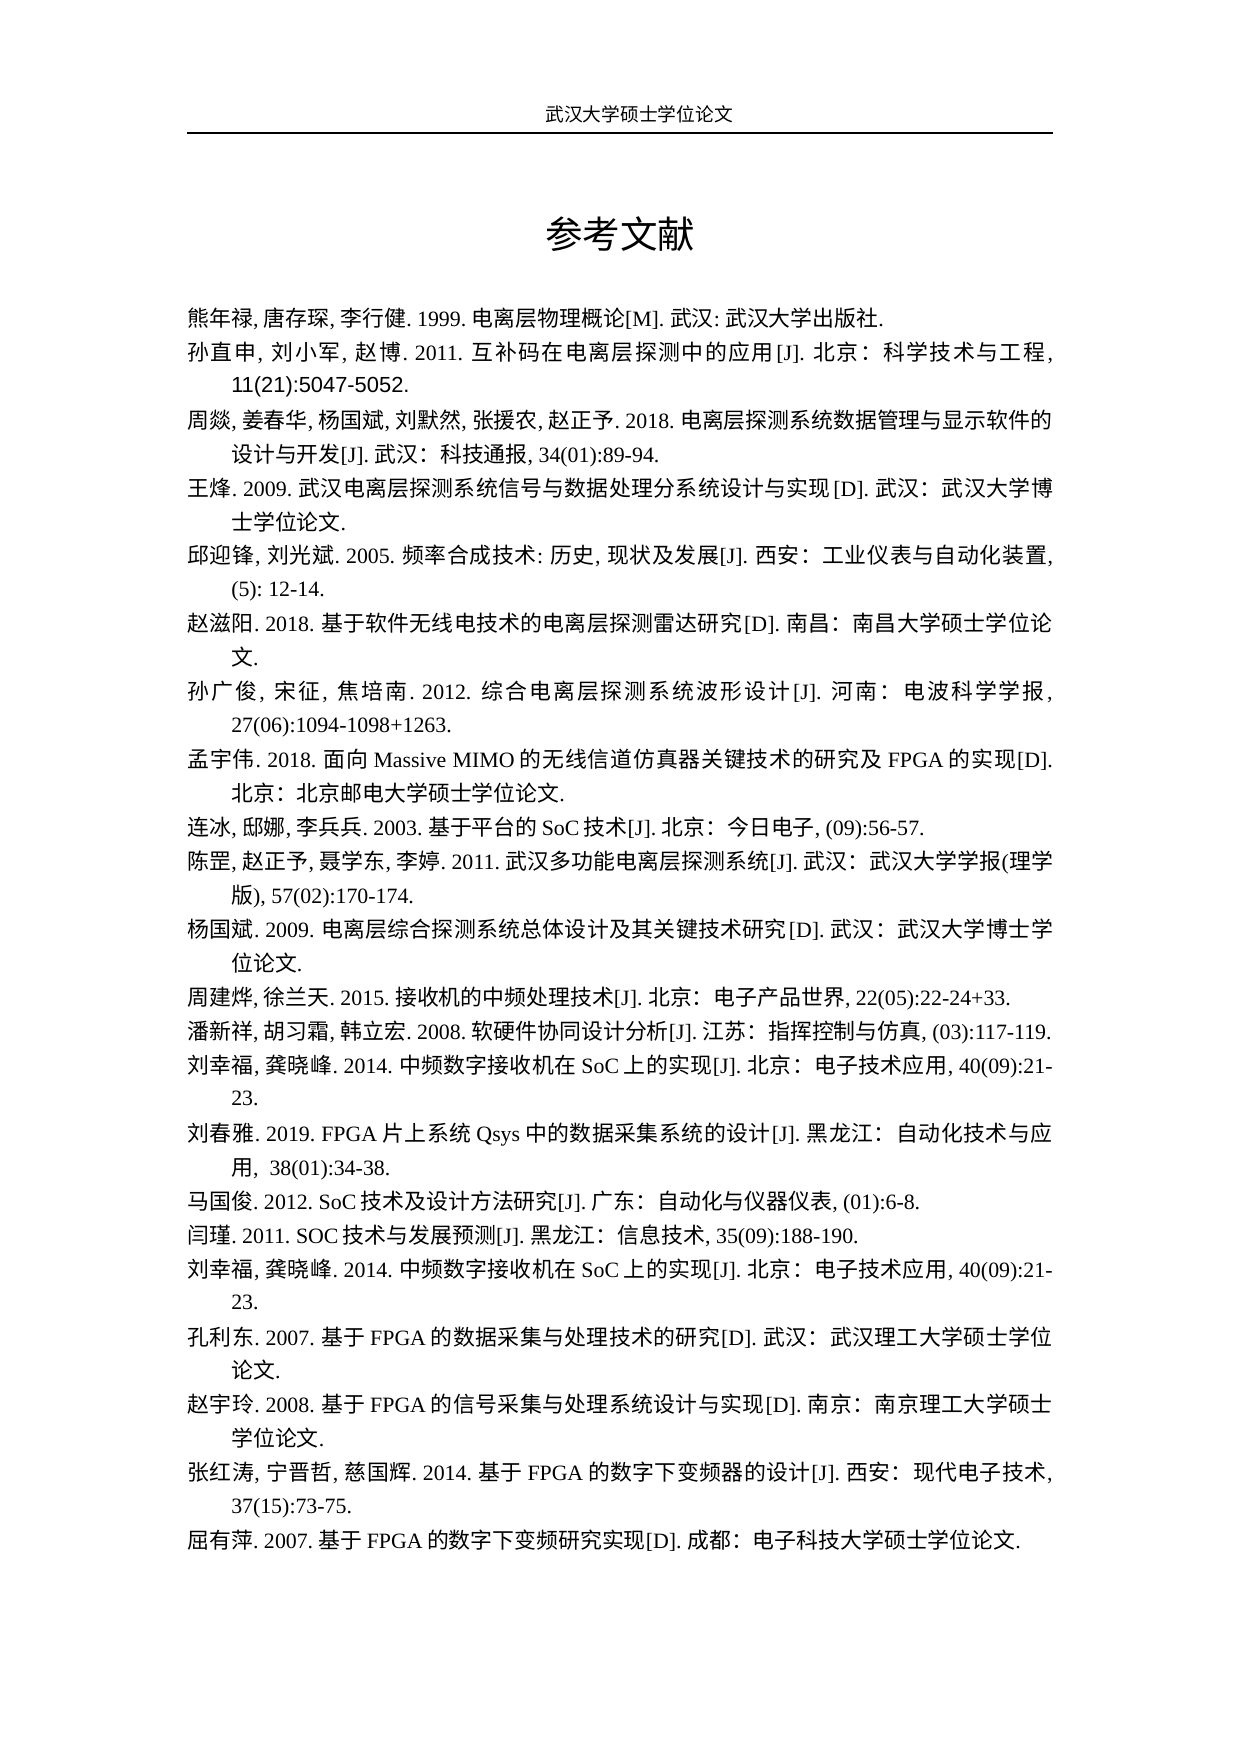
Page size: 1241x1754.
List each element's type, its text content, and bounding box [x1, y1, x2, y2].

text 张红涛, 宁晋哲, 慈国辉. 2014. 基于FPGA的数字下变频器的设计[J]. 西安：现代电子技术, 37(15):73-75. [187, 1454, 1053, 1522]
text 周建烨, 徐兰天. 2015. 接收机的中频处理技术[J]. 北京：电子产品世界, 22(05):22-24+33. [187, 979, 1053, 1013]
text 屈有萍. 2007. 基于FPGA的数字下变频研究实现[D]. 成都：电子科技大学硕士学位论文. [187, 1522, 1053, 1556]
text 周燚, 姜春华, 杨国斌, 刘默然, 张援农, 赵正予. 2018. 电离层探测系统数据管理与显示软件的设计与开发[J]. 武汉：科技通报, 34(01):89-94. [187, 402, 1053, 469]
text 邱迎锋, 刘光斌. 2005. 频率合成技术: 历史, 现状及发展[J]. 西安：工业仪表与自动化装置, (5): 12-14. [187, 537, 1053, 605]
text 潘新祥, 胡习霜, 韩立宏. 2008. 软硬件协同设计分析[J]. 江苏：指挥控制与仿真, (03):117-119. [187, 1013, 1053, 1047]
text 马国俊. 2012. SoC技术及设计方法研究[J]. 广东：自动化与仪器仪表, (01):6-8. [187, 1183, 1053, 1217]
text 刘春雅. 2019. FPGA片上系统Qsys中的数据采集系统的设计[J]. 黑龙江：自动化技术与应用, 38(01):34-38. [187, 1115, 1053, 1183]
text 孟宇伟. 2018. 面向Massive MIMO的无线信道仿真器关键技术的研究及FPGA的实现[D]. 北京：北京邮电大学硕士学位论文. [187, 741, 1053, 809]
text 孔利东. 2007. 基于FPGA的数据采集与处理技术的研究[D]. 武汉：武汉理工大学硕士学位论文. [187, 1318, 1053, 1386]
text 王烽. 2009. 武汉电离层探测系统信号与数据处理分系统设计与实现[D]. 武汉：武汉大学博士学位论文. [187, 469, 1053, 537]
text 孙广俊, 宋征, 焦培南. 2012. 综合电离层探测系统波形设计[J]. 河南：电波科学学报, 27(06):1094-1098+1263. [187, 673, 1053, 741]
subtitle 参考文献 [187, 198, 1053, 266]
text 连冰, 邸娜, 李兵兵. 2003. 基于平台的SoC技术[J]. 北京：今日电子, (09):56-57. [187, 809, 1053, 843]
text 赵滋阳. 2018. 基于软件无线电技术的电离层探测雷达研究[D]. 南昌：南昌大学硕士学位论文. [187, 605, 1053, 673]
text 刘幸福, 龚晓峰. 2014. 中频数字接收机在SoC上的实现[J]. 北京：电子技术应用, 40(09):21-23. [187, 1047, 1053, 1115]
text 熊年禄, 唐存琛, 李行健. 1999. 电离层物理概论[M]. 武汉: 武汉大学出版社. [187, 300, 1053, 334]
text 孙直申, 刘小军, 赵博. 2011. 互补码在电离层探测中的应用[J]. 北京：科学技术与工程, 11(21):5047-5052. [187, 334, 1053, 402]
text 闫瑾. 2011. SOC技术与发展预测[J]. 黑龙江：信息技术, 35(09):188-190. [187, 1217, 1053, 1251]
text 赵宇玲. 2008. 基于FPGA的信号采集与处理系统设计与实现[D]. 南京：南京理工大学硕士学位论文. [187, 1386, 1053, 1454]
text 刘幸福, 龚晓峰. 2014. 中频数字接收机在SoC上的实现[J]. 北京：电子技术应用, 40(09):21-23. [187, 1251, 1053, 1318]
text 杨国斌. 2009. 电离层综合探测系统总体设计及其关键技术研究[D]. 武汉：武汉大学博士学位论文. [187, 911, 1053, 979]
text 陈罡, 赵正予, 聂学东, 李婷. 2011. 武汉多功能电离层探测系统[J]. 武汉：武汉大学学报(理学版), 57(02):170-174. [187, 843, 1053, 911]
